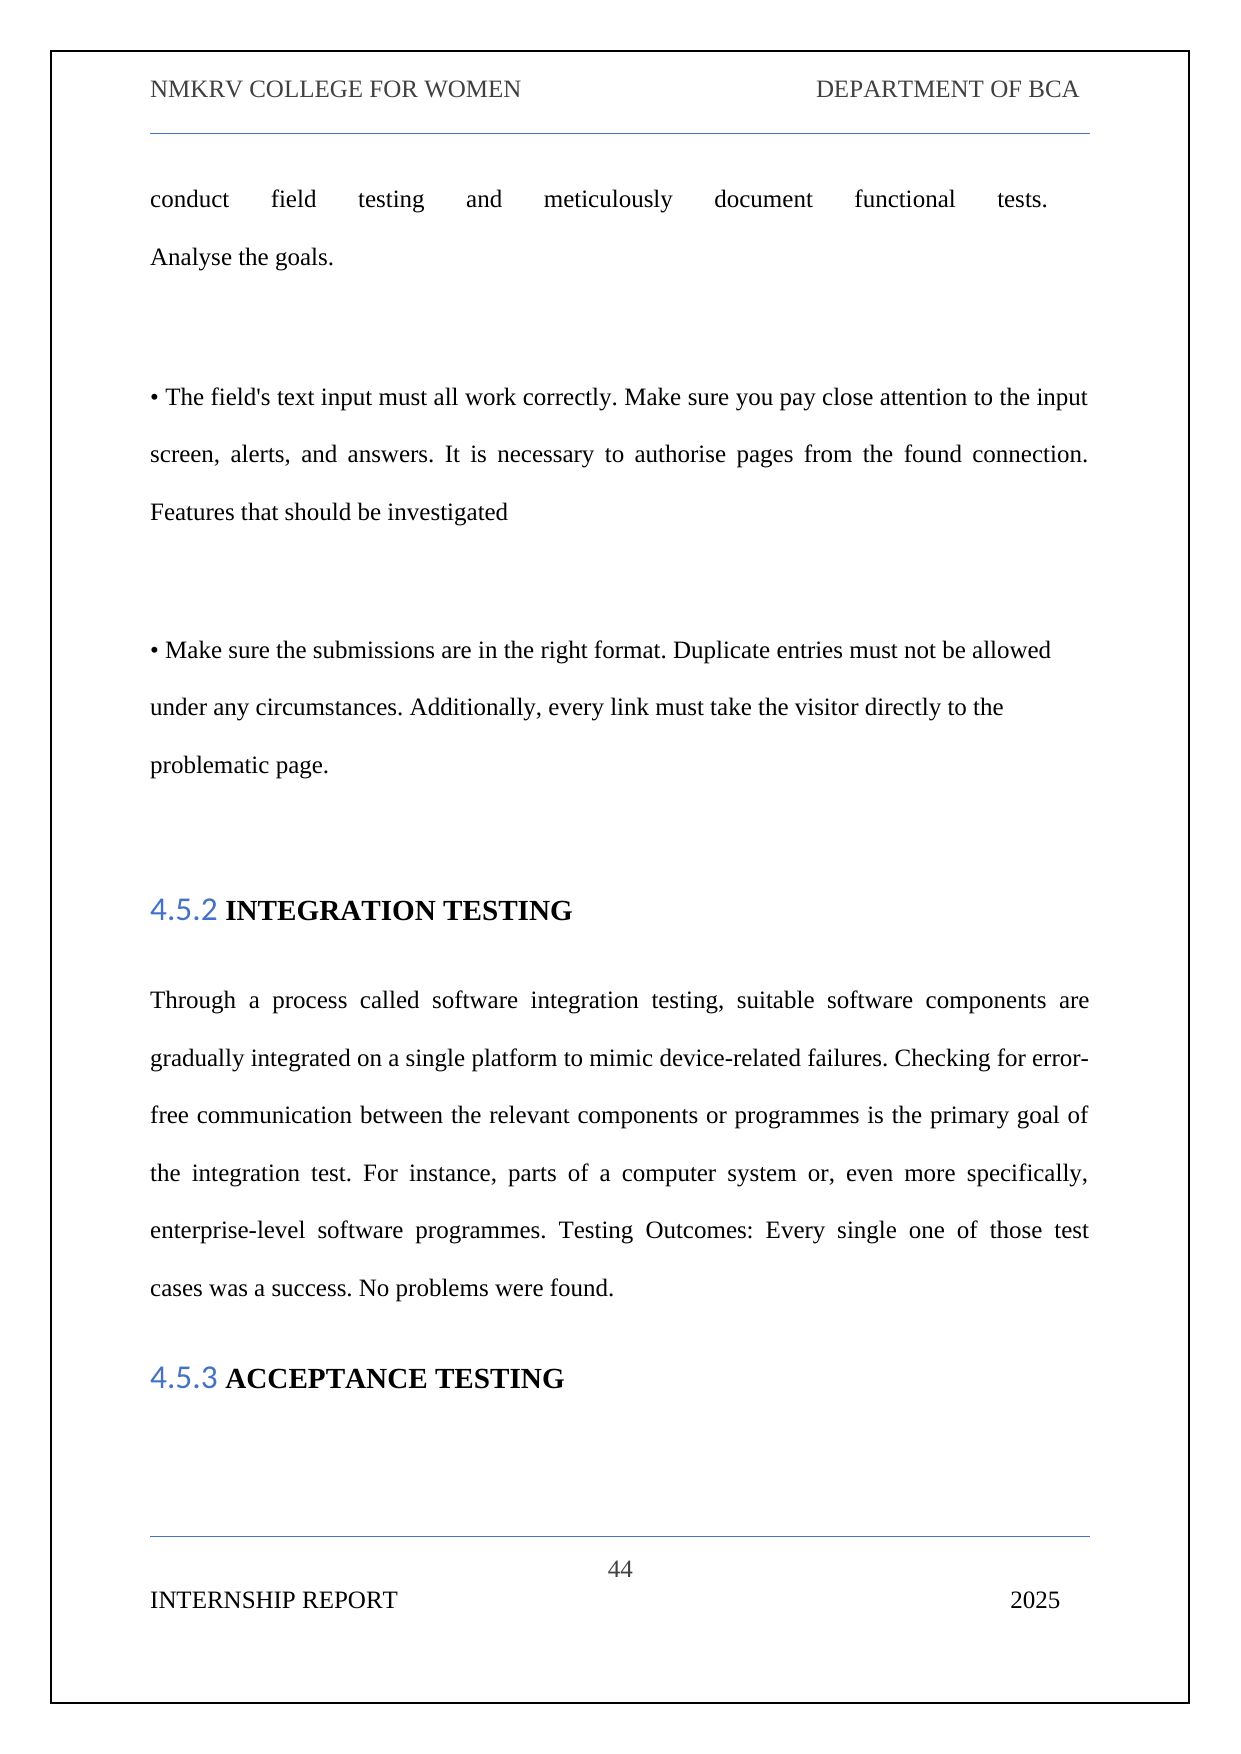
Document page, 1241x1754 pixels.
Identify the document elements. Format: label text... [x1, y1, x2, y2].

text • Make sure the submissions are in the right format. Duplicate entries must not be allowed under any circumstances. Additionally, every link must take the visitor directly to the problematic page. [150, 579, 1090, 834]
text 4.5.2 INTEGRATION TESTING [150, 887, 1090, 928]
text 4.5.3 ACCEPTANCE TESTING [150, 1356, 1090, 1396]
text Through a process called software integration testing, suitable software components are gradually integrated on a single platform to mimic device-related failures. Checking for error-free communication between the relevant components or programmes is the primary goal of the integration test. For instance, parts of a computer system or, even more specifically, enterprise-level software programmes. Testing Outcomes: Every single one of those test cases was a success. No problems were found. [150, 986, 1090, 1302]
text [150, 184, 1090, 271]
text • The field's text input must all work correctly. Make sure you pay close attention to the input screen, alerts, and answers. It is necessary to authorise pages from the found connection. Features that should be investigated [150, 324, 1090, 526]
